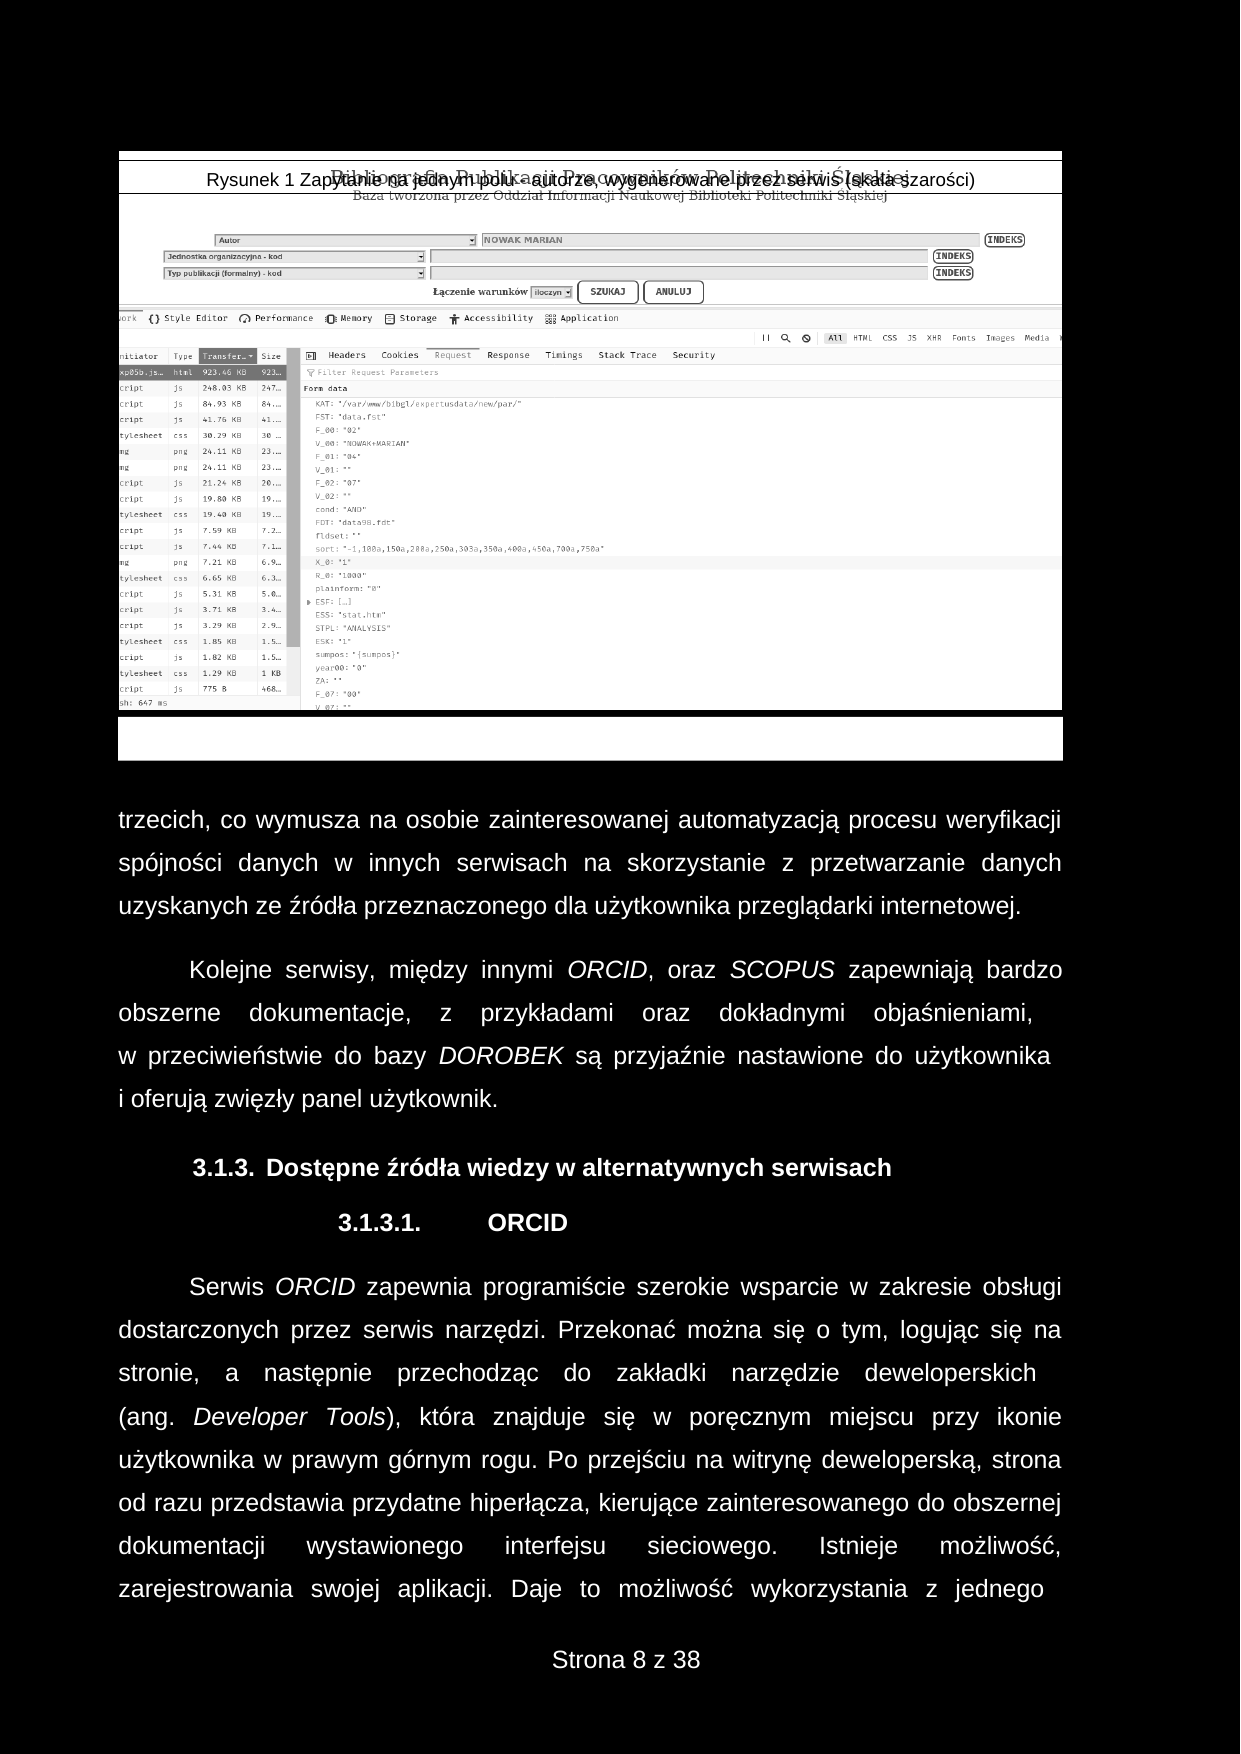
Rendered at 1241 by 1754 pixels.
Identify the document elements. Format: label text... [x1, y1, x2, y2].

subtitle ORCID [267, 1208, 1063, 1237]
picture [119, 151, 1062, 160]
text Wielokrotne próby komunikacji z administratorem strony zakończyły się kategoryczną odmową dostępu do jakiegokolwiek punktu dostępowego dla osób trzecich, co wymusza na osobie zainteresowanej automatyzacją procesu weryfikacji spójności danych w innych serwisach na skorzystanie z przetwarzanie danych uzyskanych ze źródła przeznaczonego dla użytkownika przeglądarki internetowej. [118, 761, 1063, 920]
picture [119, 194, 1062, 710]
text Kolejne serwisy, między innymi ORCID, oraz SCOPUS zapewniają bardzo obszerne dokumentacje, z przykładami oraz dokładnymi objaśnieniami, w przeciwieństwie do bazy DOROBEK są przyjaźnie nastawione do użytkownika i oferują zwięzły panel użytkownik. [118, 955, 1063, 1113]
subtitle Dostępne źródła wiedzy w alternatywnych serwisach [192, 1152, 1063, 1181]
picture [119, 161, 1062, 193]
